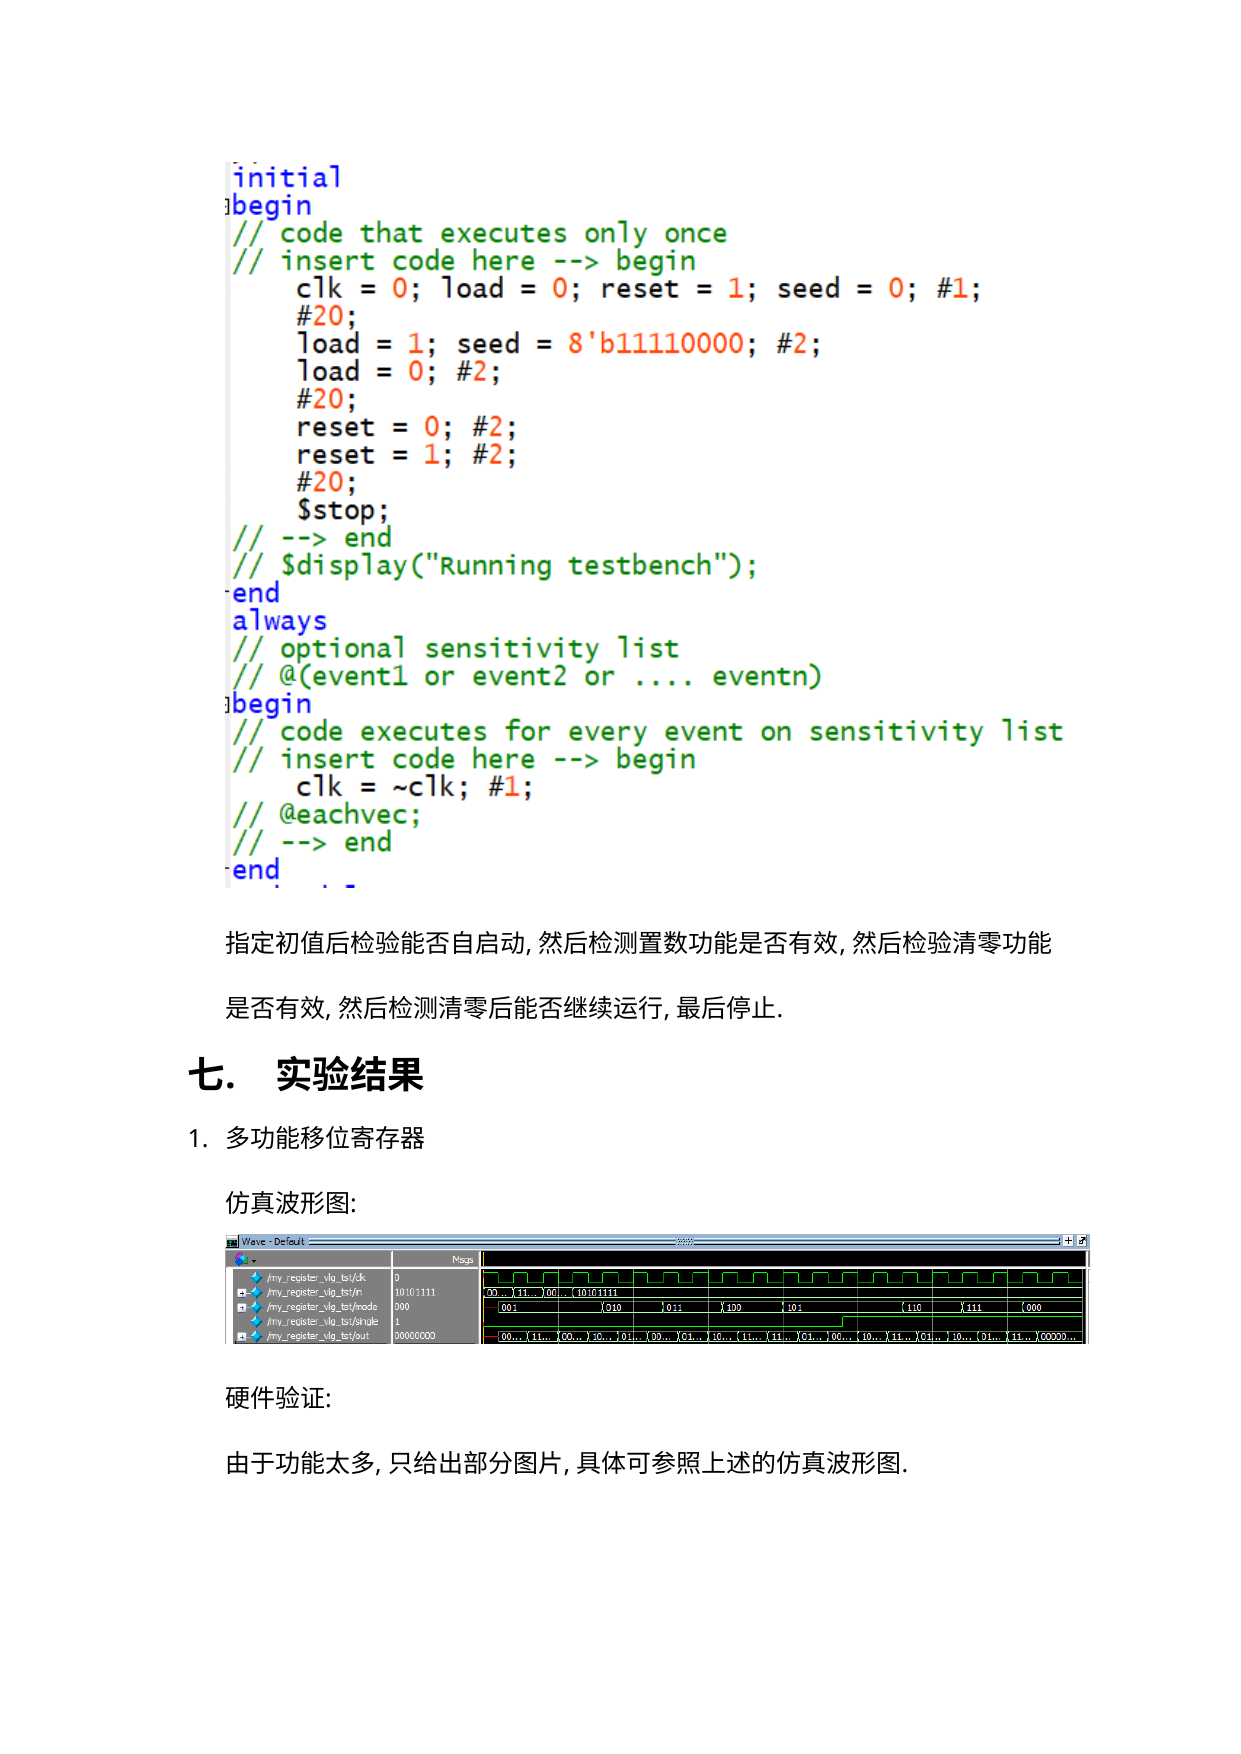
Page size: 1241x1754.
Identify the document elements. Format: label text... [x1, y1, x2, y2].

list 实验结果 [187, 1039, 1053, 1104]
list 多功能移位寄存器 [187, 1104, 1053, 1169]
list 指定初值后检验能否自启动, 然后检测置数功能是否有效, 然后检验清零功能是否有效, 然后检测清零后能否继续运行, 最后停止. [225, 909, 1053, 1039]
list 仿真波形图: [225, 1169, 1053, 1234]
list 由于功能太多, 只给出部分图片, 具体可参照上述的仿真波形图. [225, 1429, 1053, 1494]
picture [225, 162, 1091, 888]
picture [225, 1234, 1091, 1344]
list 硬件验证: [225, 1364, 1053, 1429]
